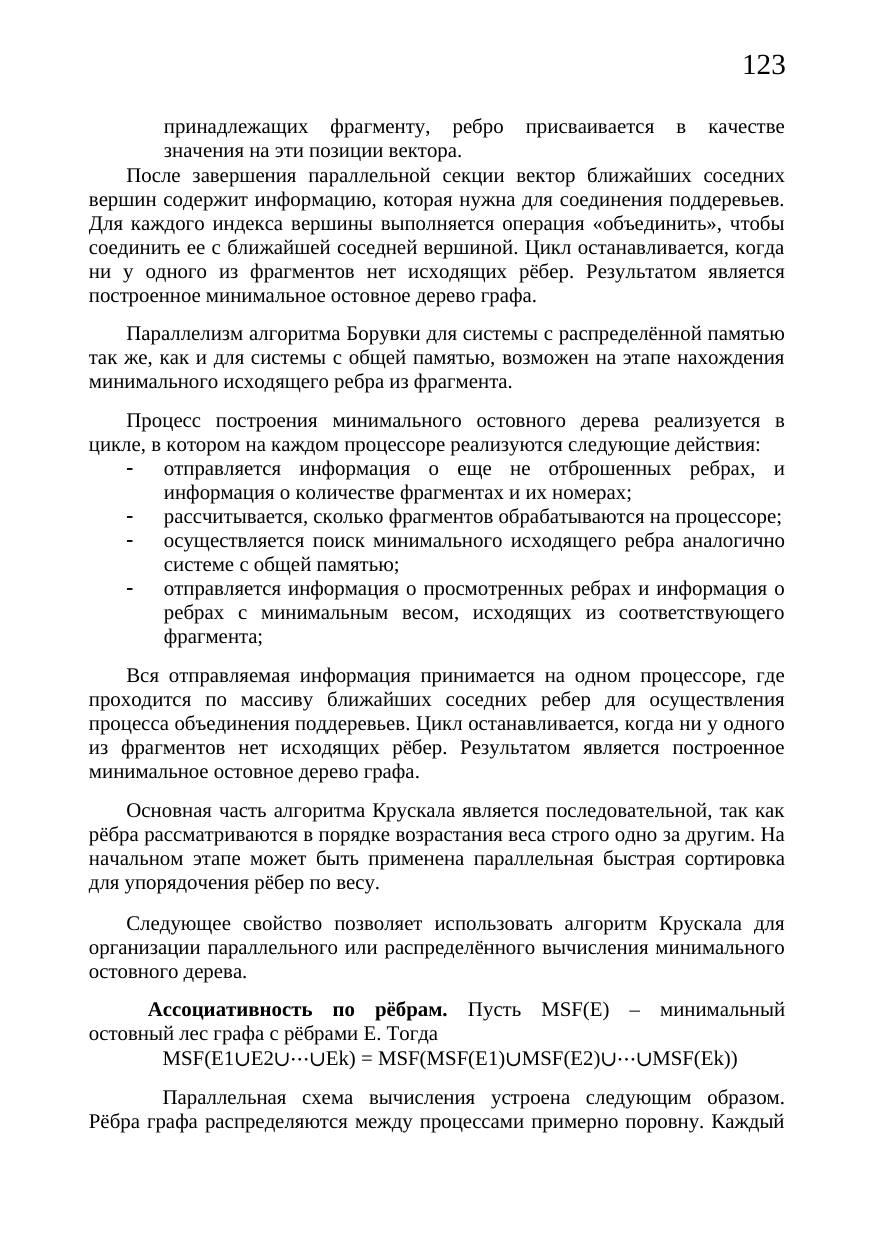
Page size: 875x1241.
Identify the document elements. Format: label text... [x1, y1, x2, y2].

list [126, 114, 785, 162]
list рассчитывается, сколько фрагментов обрабатываются на процессоре; [126, 504, 785, 528]
text Вся отправляемая информация принимается на одном процессоре, где проходится по массиву ближайших соседних ребер для осуществления процесса объединения поддеревьев. Цикл останавливается, когда ни у одного из фрагментов нет исходящих рёбер. Результатом является построенное минимальное остовное дерево графа. [89, 663, 785, 783]
text Параллелизм алгоритма Борувки для системы с распределённой памятью так же, как и для системы с общей памятью, возможен на этапе нахождения минимального исходящего ребра из фрагмента. [89, 321, 785, 393]
list отправляется информация о просмотренных ребрах и информация о ребрах с минимальным весом, исходящих из соответствующего фрагмента; [126, 576, 785, 648]
text MSF(E1∪E2∪⋯∪Ek) = MSF(MSF(E1)∪MSF(E2)∪⋯∪MSF(Ek)) [89, 1045, 785, 1070]
text Ассоциативность по рёбрам. Пусть MSF(E) – минимальный остовный лес графа с рёбрами E. Тогда [89, 997, 785, 1045]
text Основная часть алгоритма Крускала является последовательной, так как рёбра рассматриваются в порядке возрастания веса строго одно за другим. На начальном этапе может быть применена параллельная быстрая сортировка для упорядочения рёбер по весу. [89, 797, 785, 894]
list осуществляется поиск минимального исходящего ребра аналогично системе с общей памятью; [126, 528, 785, 576]
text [89, 1085, 785, 1133]
text Следующее свойство позволяет использовать алгоритм Крускала для организации параллельного или распределённого вычисления минимального остовного дерева. [89, 911, 785, 983]
text После завершения параллельной секции вектор ближайших соседних вершин содержит информацию, которая нужна для соединения поддеревьев. Для каждого индекса вершины выполняется операция «объединить», чтобы соединить ее с ближайшей соседней вершиной. Цикл останавливается, когда ни у одного из фрагментов нет исходящих рёбер. Результатом является построенное минимальное остовное дерево графа. [89, 162, 785, 307]
list отправляется информация о еще не отброшенных ребрах, и информация о количестве фрагментах и их номерах; [126, 456, 785, 504]
text Процесс построения минимального остовного дерева реализуется в цикле, в котором на каждом процессоре реализуются следующие действия: [89, 408, 785, 456]
